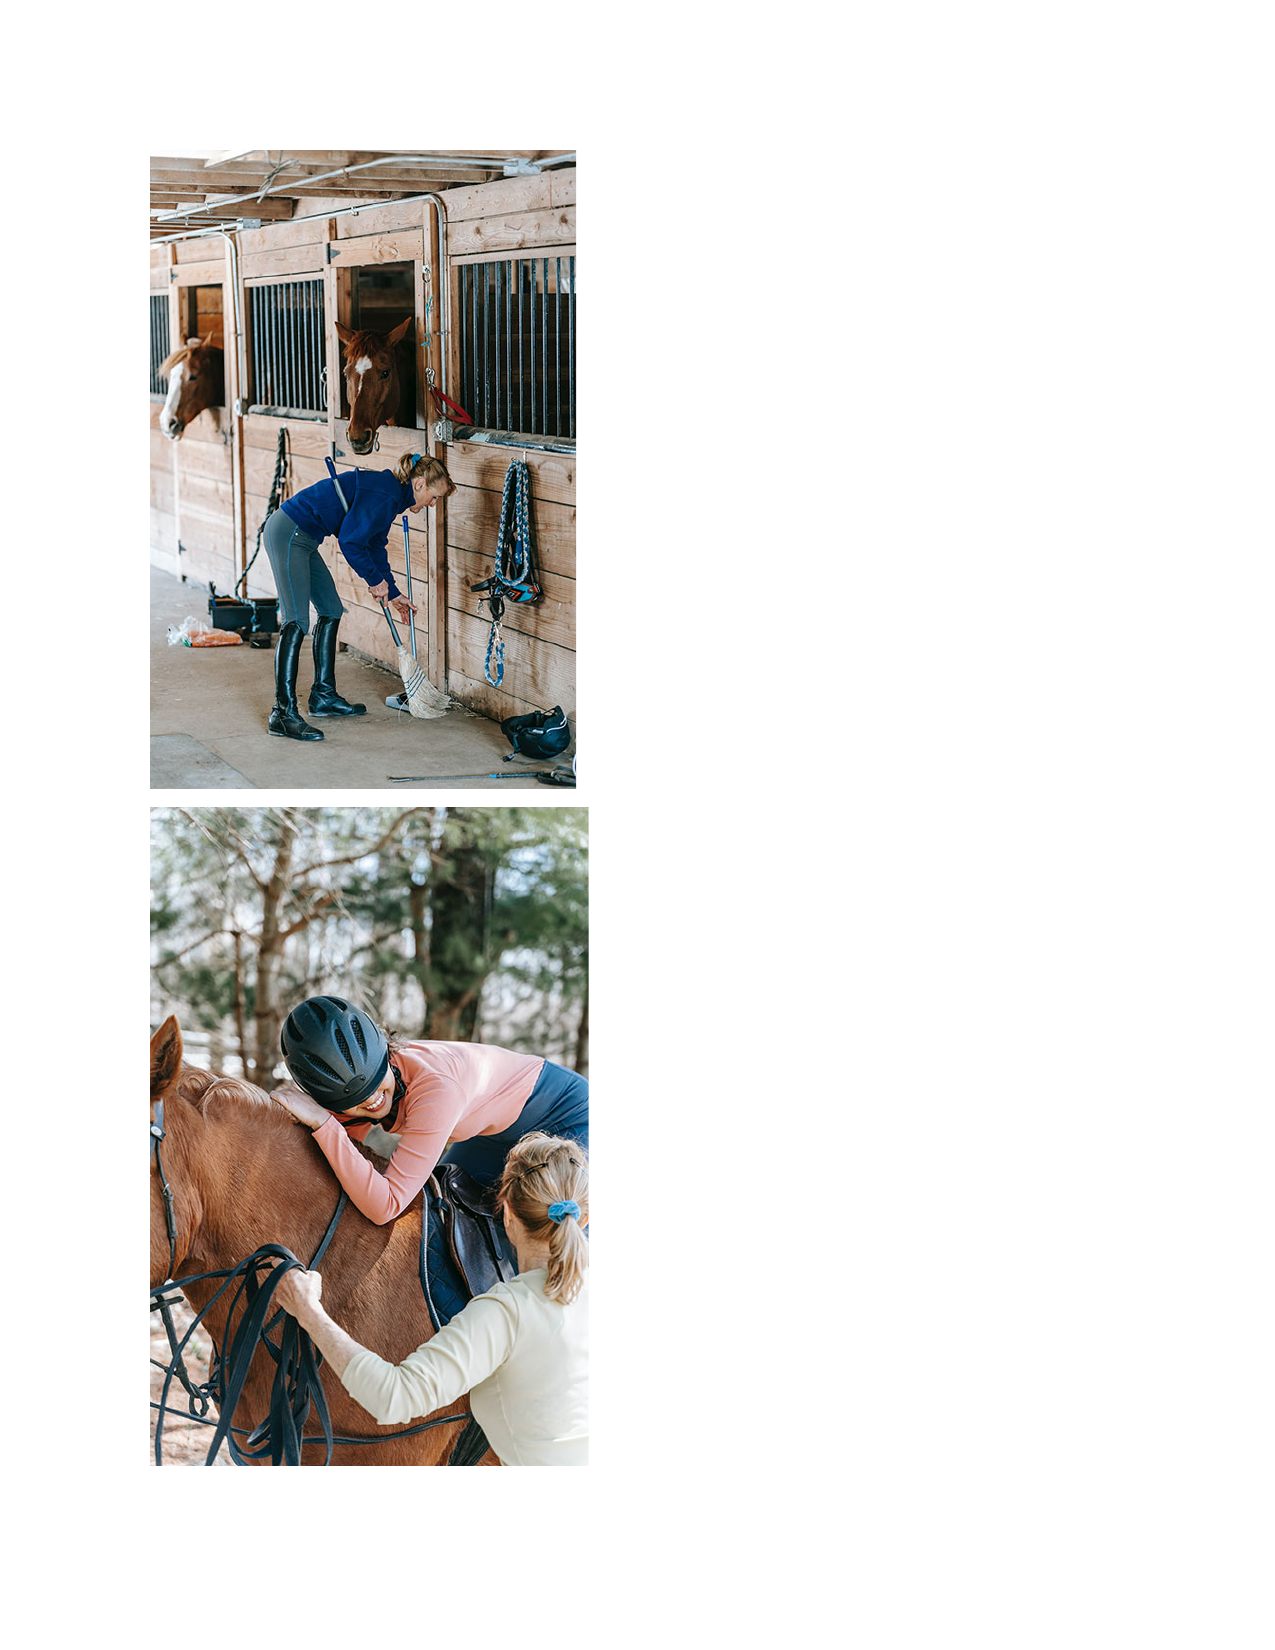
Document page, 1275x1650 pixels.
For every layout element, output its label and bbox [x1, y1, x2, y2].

picture [150, 150, 577, 789]
picture [150, 807, 589, 1466]
